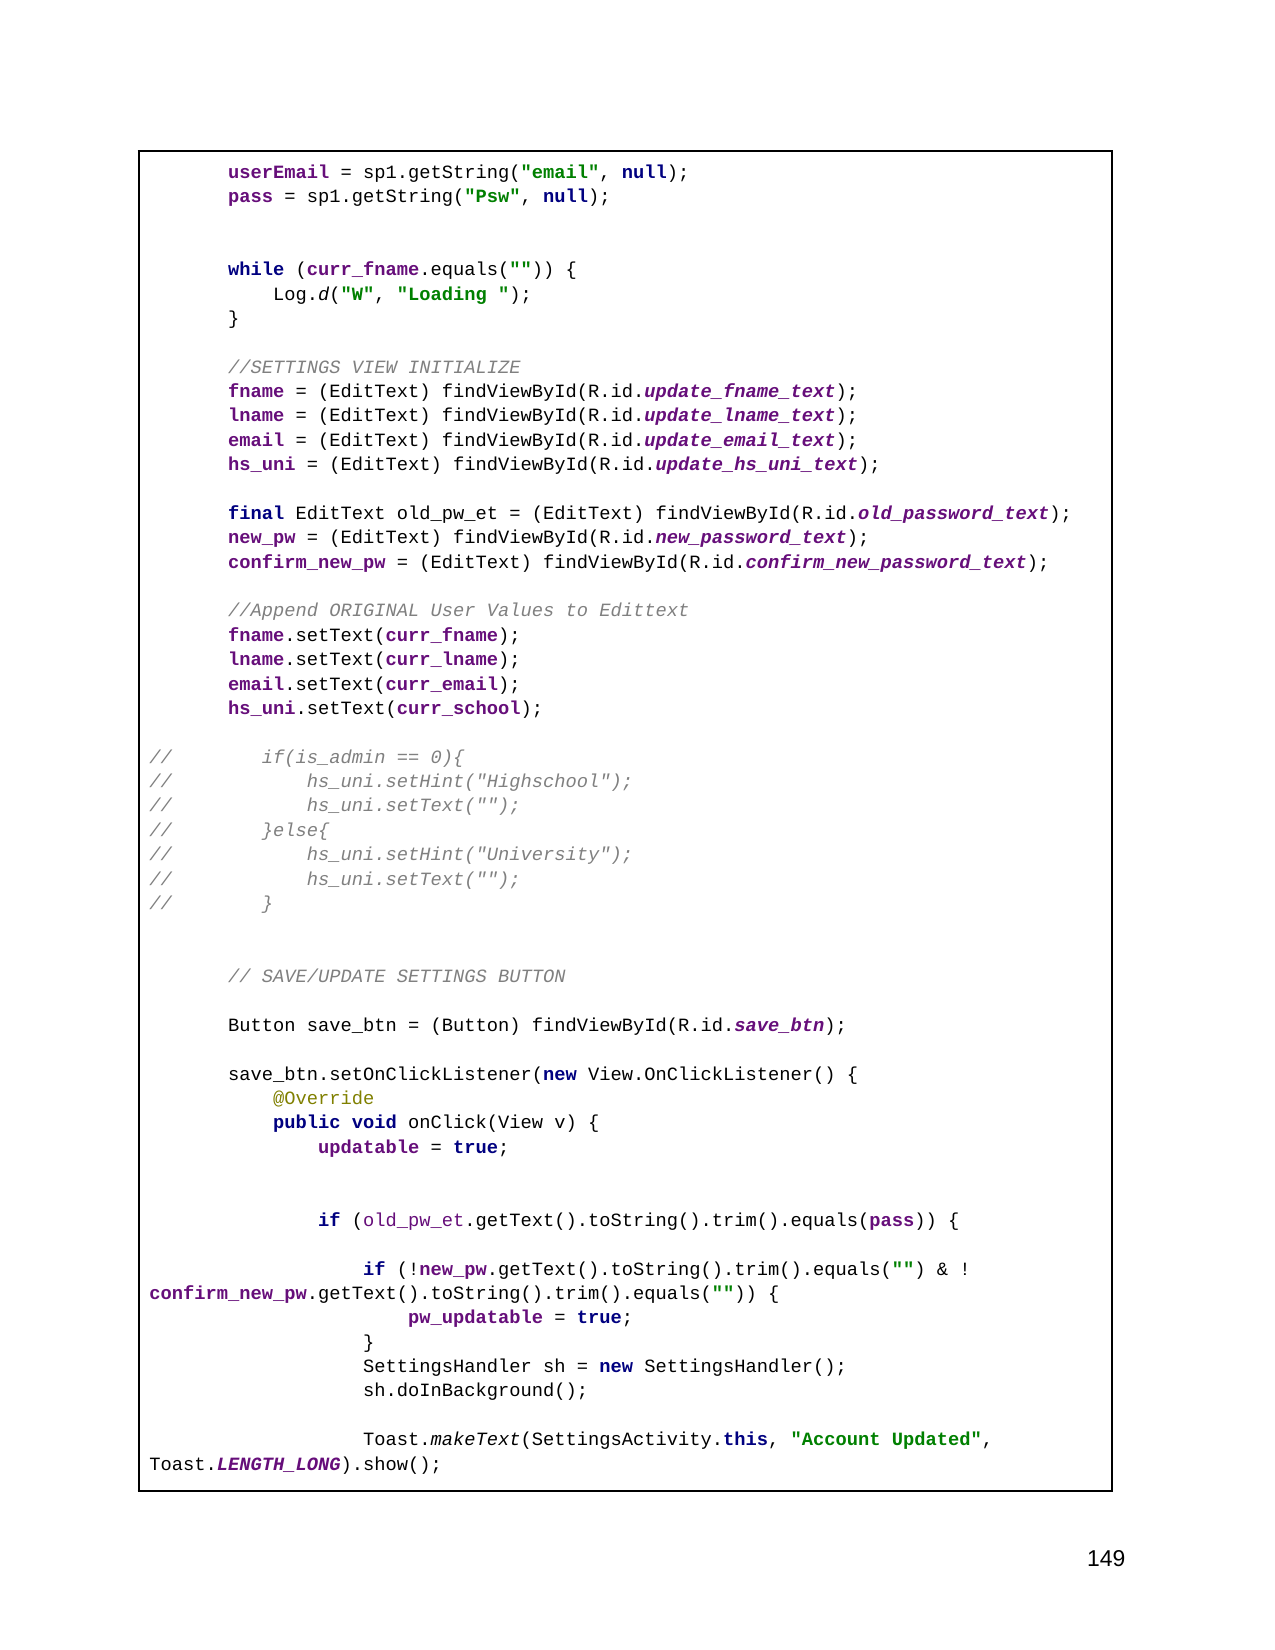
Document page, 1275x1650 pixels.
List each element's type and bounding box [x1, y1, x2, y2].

table_header [140, 152, 1111, 1490]
